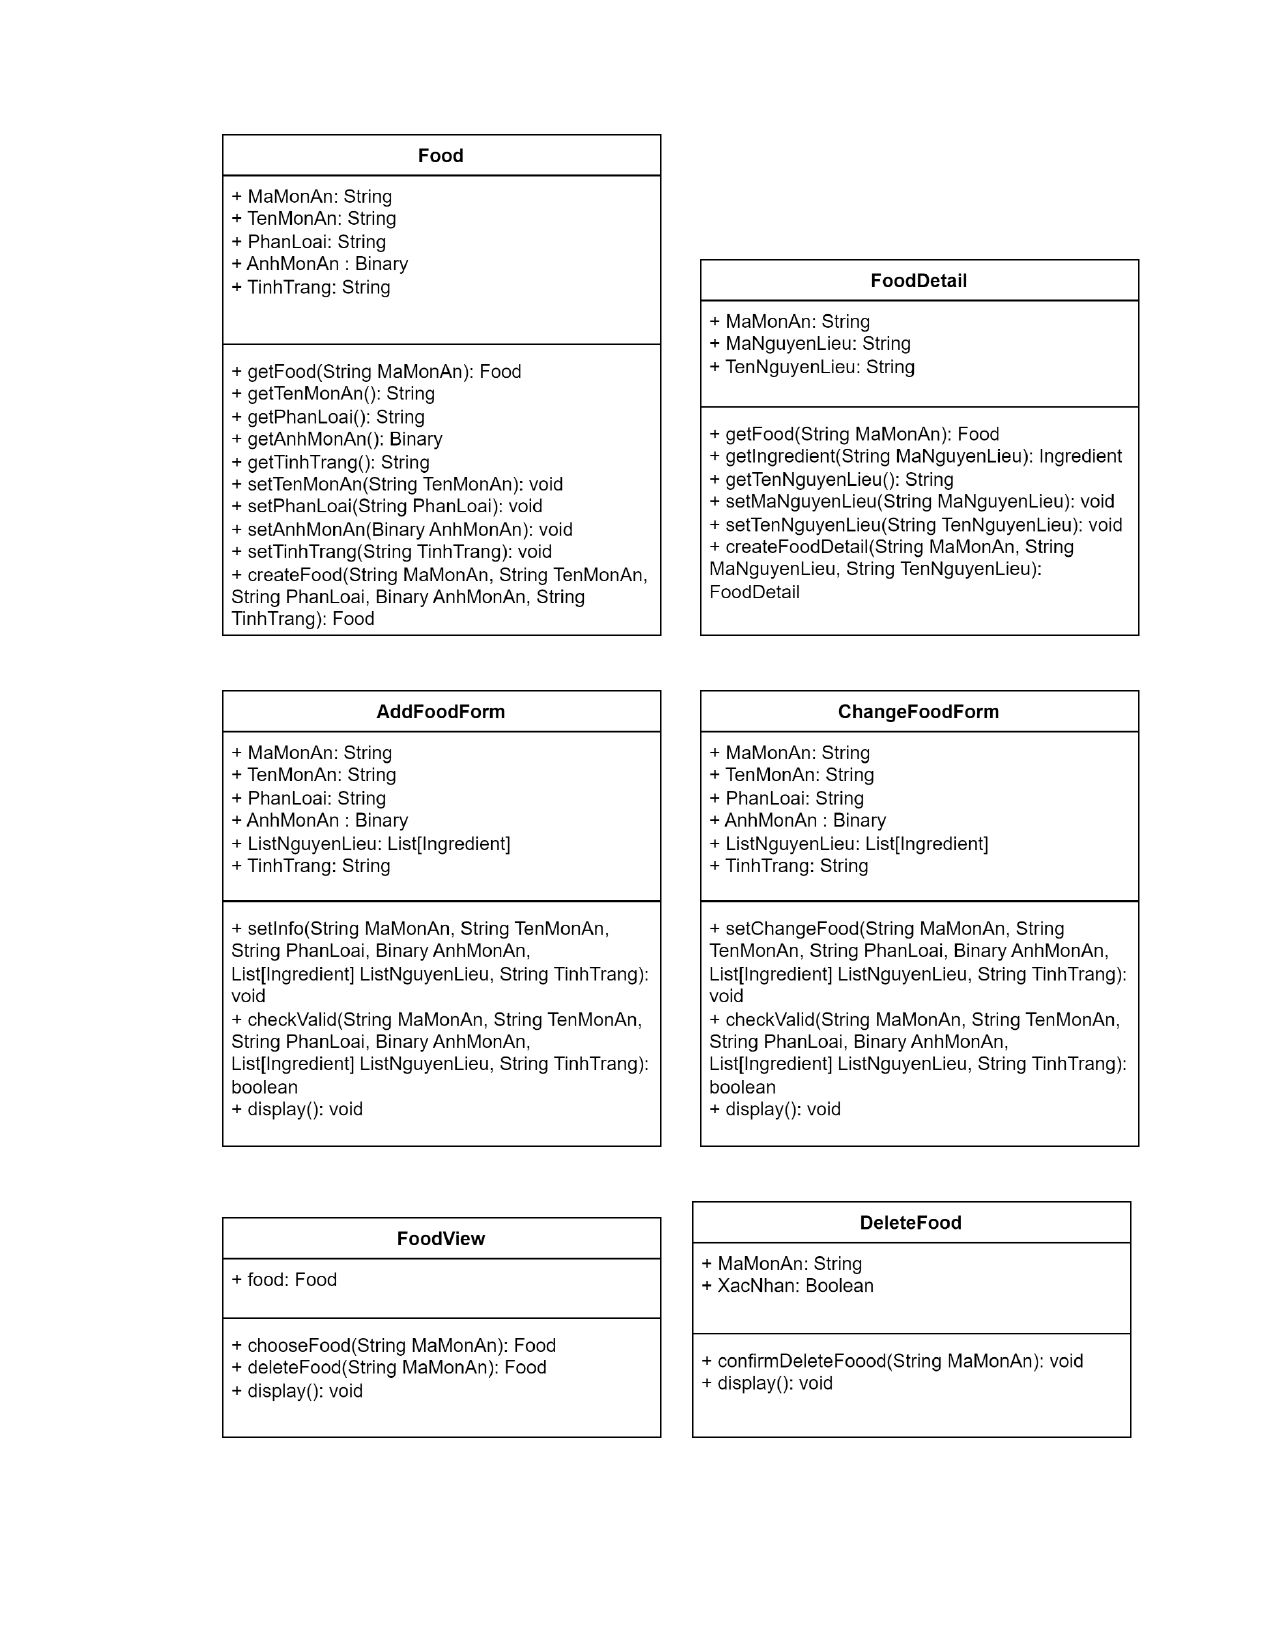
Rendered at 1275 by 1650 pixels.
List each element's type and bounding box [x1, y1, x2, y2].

picture [684, 243, 1154, 656]
picture [206, 675, 677, 1167]
picture [684, 675, 1154, 1167]
picture [206, 1185, 1147, 1458]
picture [206, 118, 677, 656]
